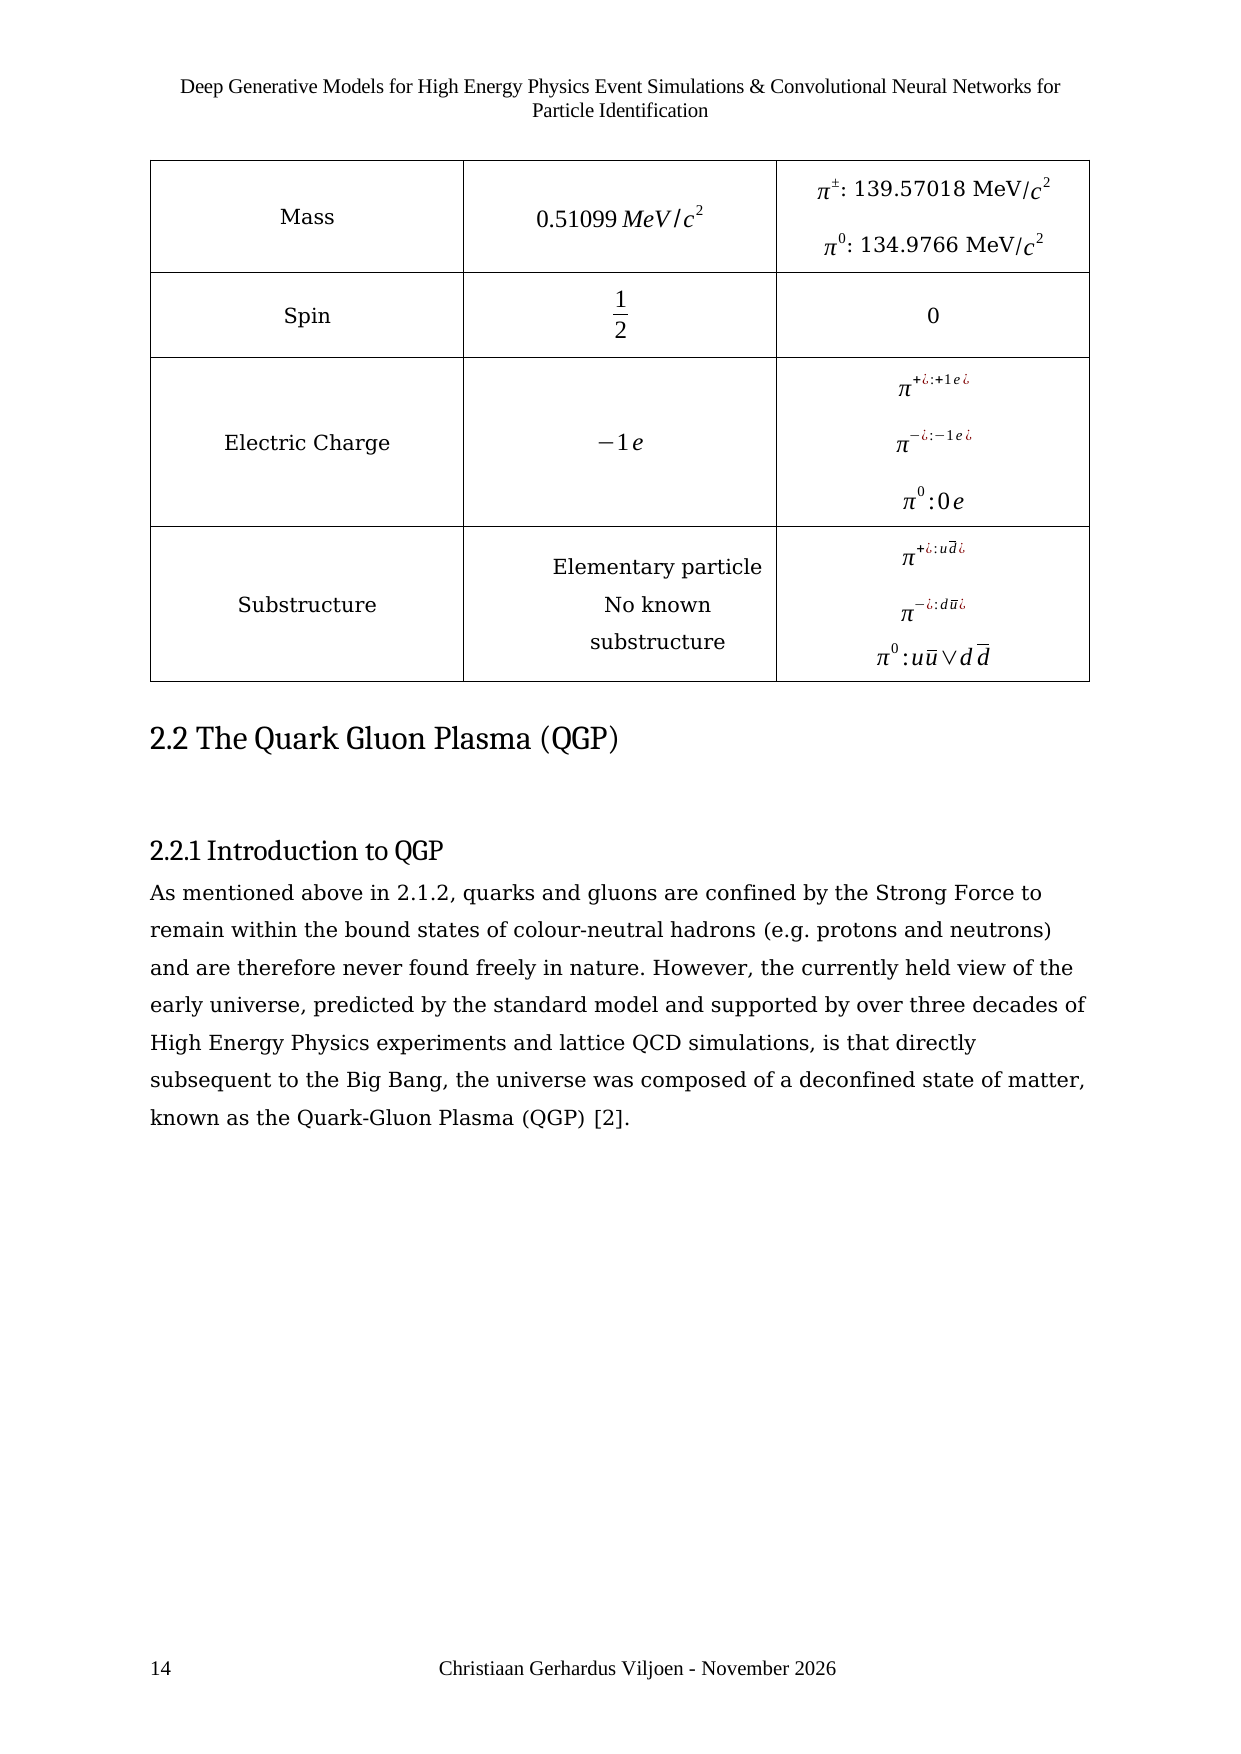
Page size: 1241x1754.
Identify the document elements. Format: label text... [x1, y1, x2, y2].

table_cell : 139.57018 MeV/ : 134.9766 MeV/ [777, 161, 1089, 272]
table_cell [464, 273, 776, 357]
table_cell Electric Charge [151, 358, 463, 526]
table_cell Spin [151, 273, 463, 357]
table_cell Mass [151, 161, 463, 272]
table_cell 0 [777, 273, 1089, 357]
table_cell [777, 527, 1089, 681]
table_cell Elementary particle No known substructure [464, 527, 776, 681]
text As mentioned above in 2.1.2, quarks and gluons are confined by the Strong Force to remain within the bound states of colour-neutral hadrons (e.g. protons and neutrons) and are therefore never found freely in nature. However, the currently held view of the early universe, predicted by the standard model and supported by over three decades of High Energy Physics experiments and lattice QCD simulations, is that directly subsequent to the Big Bang, the universe was composed of a deconfined state of matter, known as the Quark-Gluon Plasma (QGP) . [150, 880, 1090, 1130]
subtitle Introduction to QGP [150, 834, 1090, 867]
table_cell [777, 358, 1089, 526]
table_cell Substructure [151, 527, 463, 681]
subtitle The Quark Gluon Plasma (QGP) [150, 719, 1090, 758]
table_cell [464, 358, 776, 526]
table_cell [464, 161, 776, 272]
